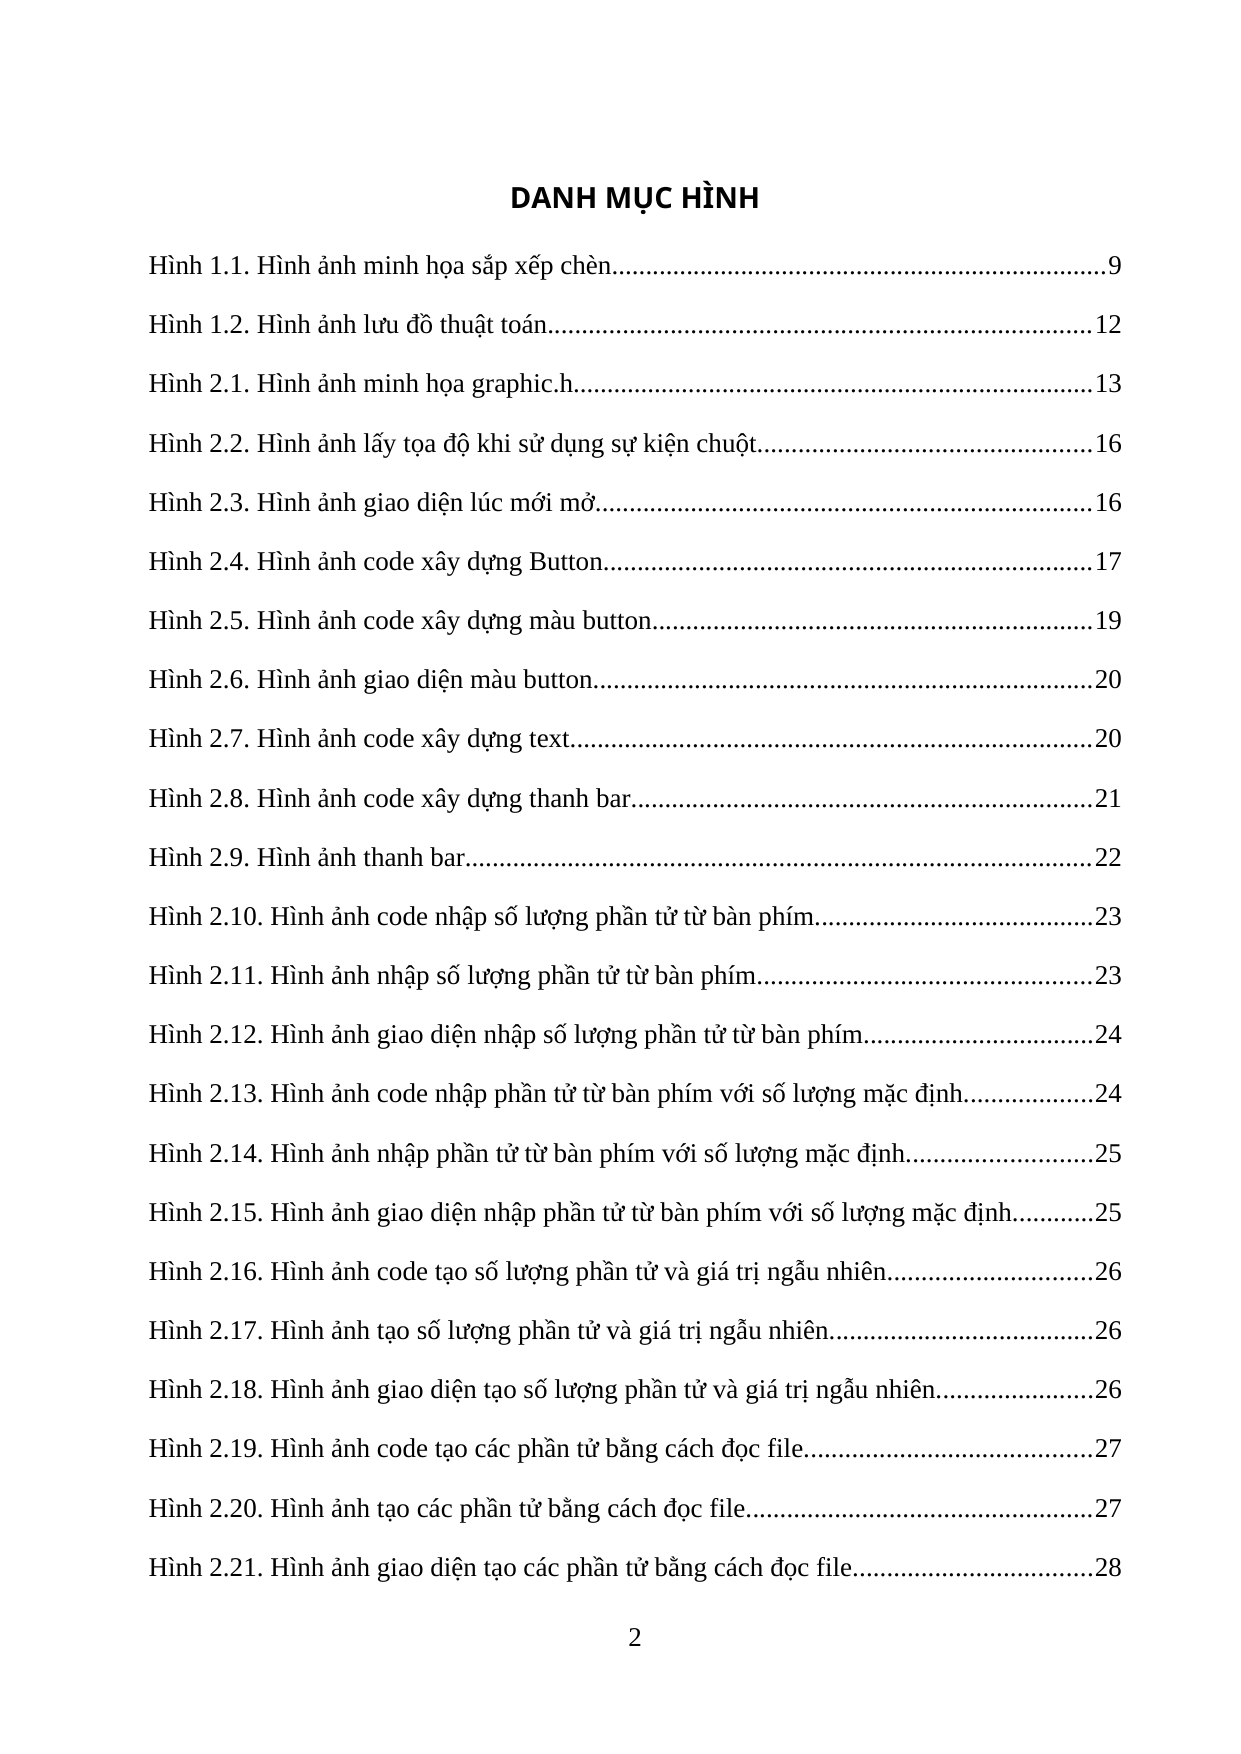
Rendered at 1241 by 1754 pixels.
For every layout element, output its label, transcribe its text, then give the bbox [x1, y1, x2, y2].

text Hình 2.16. Hình ảnh code tạo số lượng phần tử và giá trị ngẫu nhiên. 26 [148, 1255, 1122, 1286]
text Hình 2.15. Hình ảnh giao diện nhập phần tử từ bàn phím với số lượng mặc định. 25 [148, 1196, 1122, 1227]
text Hình 2.7. Hình ảnh code xây dựng text. 20 [148, 723, 1122, 754]
text Hình 2.17. Hình ảnh tạo số lượng phần tử và giá trị ngẫu nhiên. 26 [148, 1314, 1122, 1345]
text Hình 2.1. Hình ảnh minh họa graphic.h 13 [148, 368, 1122, 399]
text Hình 2.18. Hình ảnh giao diện tạo số lượng phần tử và giá trị ngẫu nhiên. 26 [148, 1373, 1122, 1404]
text Hình 2.10. Hình ảnh code nhập số lượng phần tử từ bàn phím. 23 [148, 900, 1122, 931]
text Hình 2.11. Hình ảnh nhập số lượng phần tử từ bàn phím. 23 [148, 959, 1122, 990]
text Hình 2.6. Hình ảnh giao diện màu button. 20 [148, 663, 1122, 694]
text Hình 2.3. Hình ảnh giao diện lúc mới mở. 16 [148, 486, 1122, 517]
text DANH MỤC HÌNH [148, 177, 1122, 217]
text Hình 2.13. Hình ảnh code nhập phần tử từ bàn phím với số lượng mặc định. 24 [148, 1078, 1122, 1109]
text Hình 2.21. Hình ảnh giao diện tạo các phần tử bằng cách đọc file. 28 [148, 1551, 1122, 1582]
text Hình 2.14. Hình ảnh nhập phần tử từ bàn phím với số lượng mặc định. 25 [148, 1137, 1122, 1168]
text Hình 1.2. Hình ảnh lưu đồ thuật toán 12 [148, 308, 1122, 339]
text Hình 2.9. Hình ảnh thanh bar. 22 [148, 841, 1122, 872]
text Hình 2.19. Hình ảnh code tạo các phần tử bằng cách đọc file. 27 [148, 1433, 1122, 1464]
text Hình 2.20. Hình ảnh tạo các phần tử bằng cách đọc file. 27 [148, 1492, 1122, 1523]
text Hình 2.8. Hình ảnh code xây dựng thanh bar. 21 [148, 782, 1122, 813]
text Hình 2.5. Hình ảnh code xây dựng màu button. 19 [148, 604, 1122, 635]
text Hình 2.12. Hình ảnh giao diện nhập số lượng phần tử từ bàn phím. 24 [148, 1018, 1122, 1049]
text Hình 2.4. Hình ảnh code xây dựng Button. 17 [148, 545, 1122, 576]
text Hình 2.2. Hình ảnh lấy tọa độ khi sử dụng sự kiện chuột. 16 [148, 427, 1122, 458]
text Hình 1.1. Hình ảnh minh họa sắp xếp chèn 9 [148, 249, 1122, 280]
